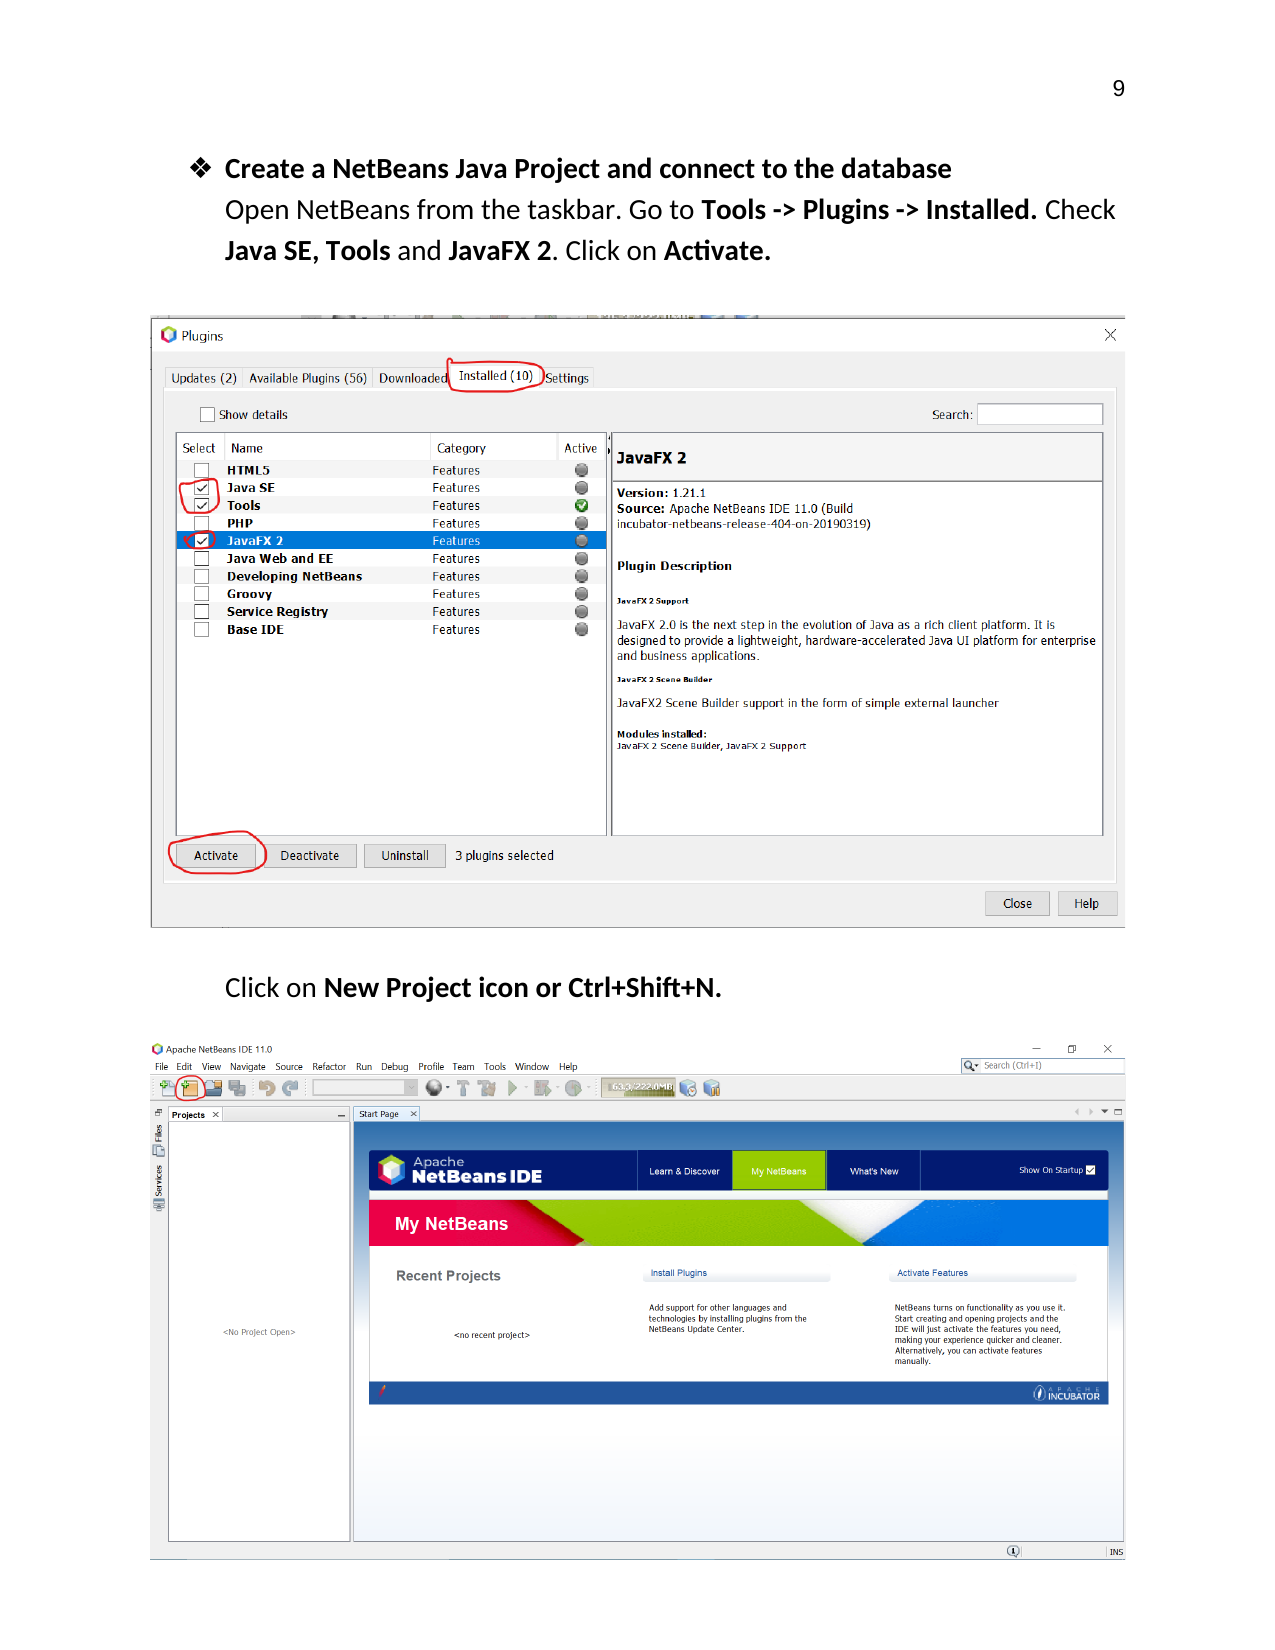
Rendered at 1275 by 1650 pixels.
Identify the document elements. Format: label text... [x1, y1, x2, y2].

picture [150, 315, 1125, 928]
list Create a NetBeans Java Project and connect to the database [187, 150, 1125, 186]
text Open NetBeans from the taskbar. Go to Tools -> Plugins -> Installed. Check Java SE, Tools and JavaFX 2. Click on Activate. [225, 191, 1125, 267]
text Click on New Project icon or Ctrl+Shift+N. [150, 969, 1125, 1004]
picture [150, 1040, 1125, 1560]
